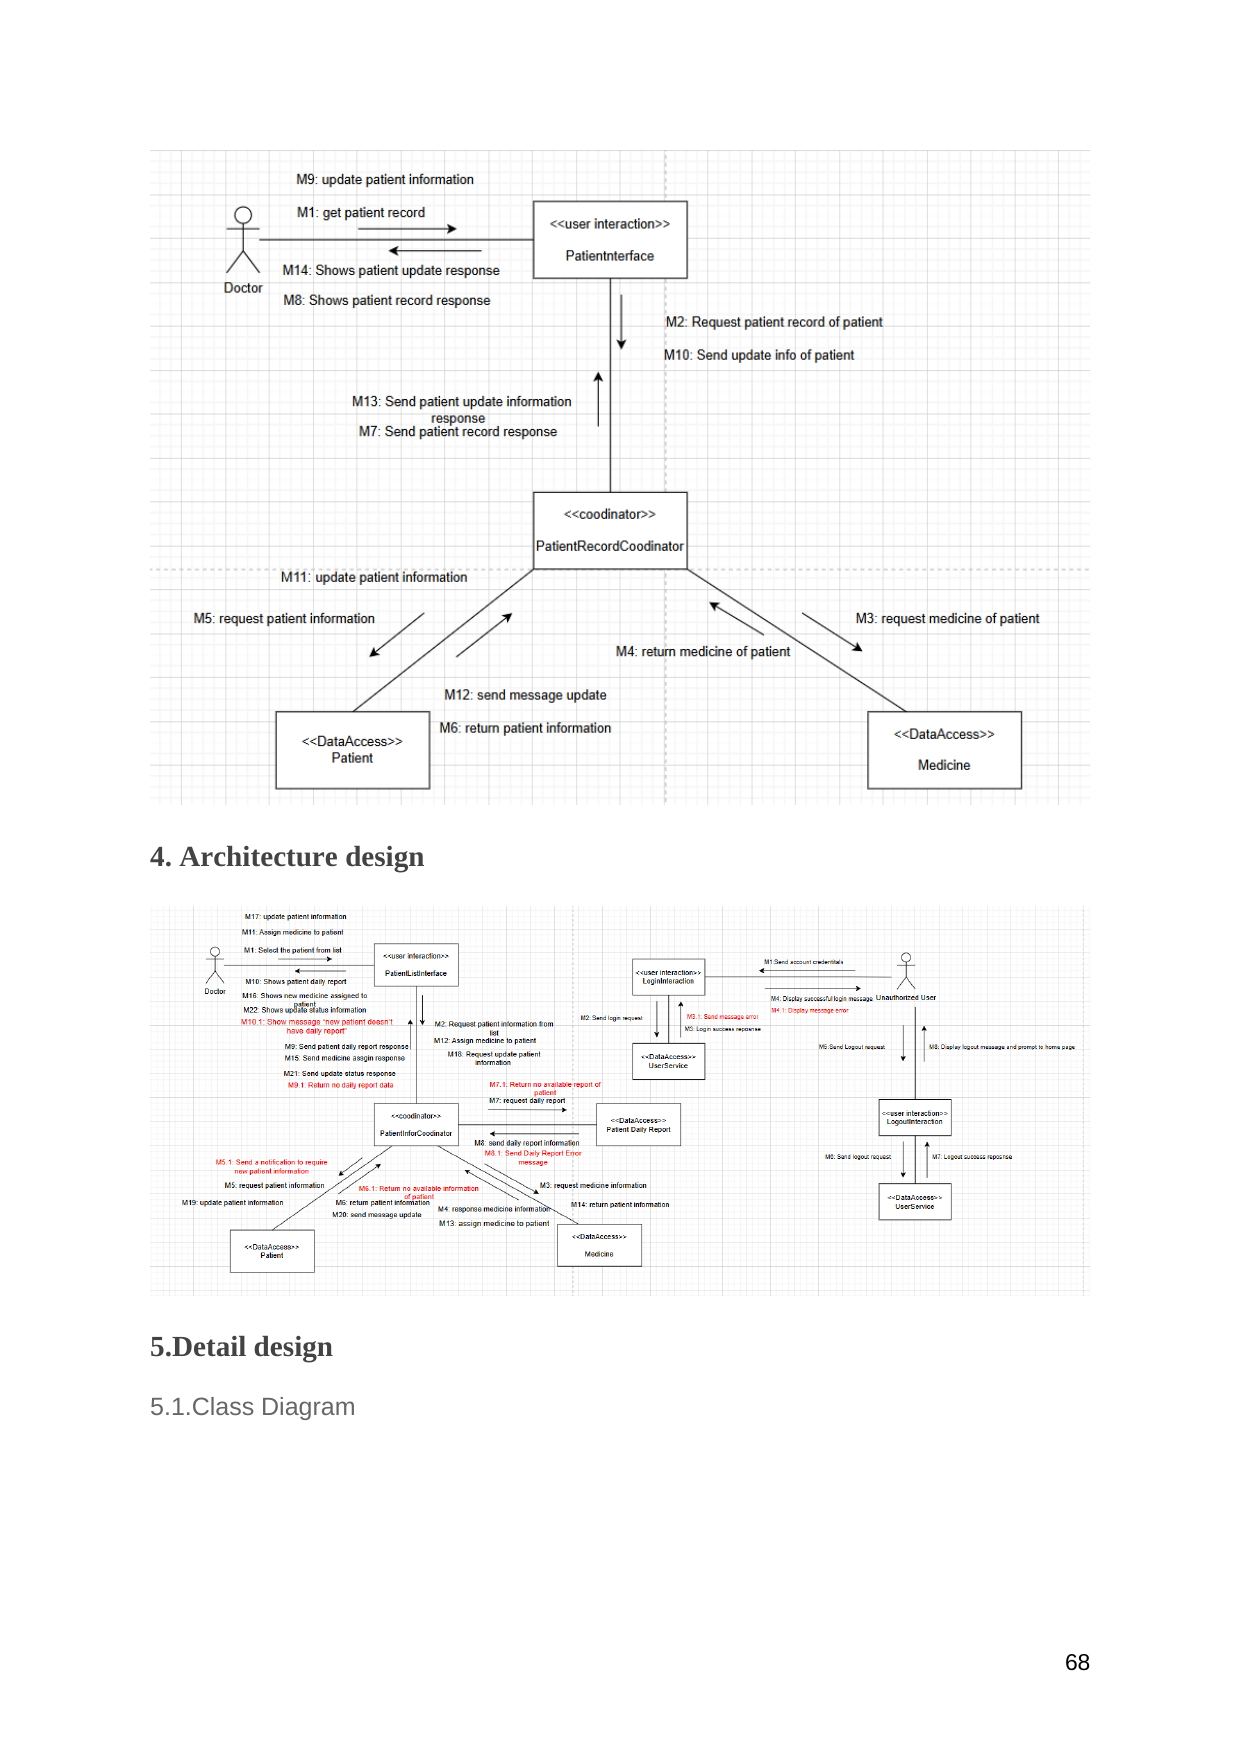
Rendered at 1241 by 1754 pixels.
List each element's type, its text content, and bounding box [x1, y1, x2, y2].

subtitle 5.Detail design [150, 1329, 1090, 1363]
subtitle 4. Architecture design [150, 839, 1090, 873]
picture [150, 150, 1091, 805]
picture [150, 906, 1091, 1296]
subtitle 5.1.Class Diagram [150, 1392, 1090, 1421]
